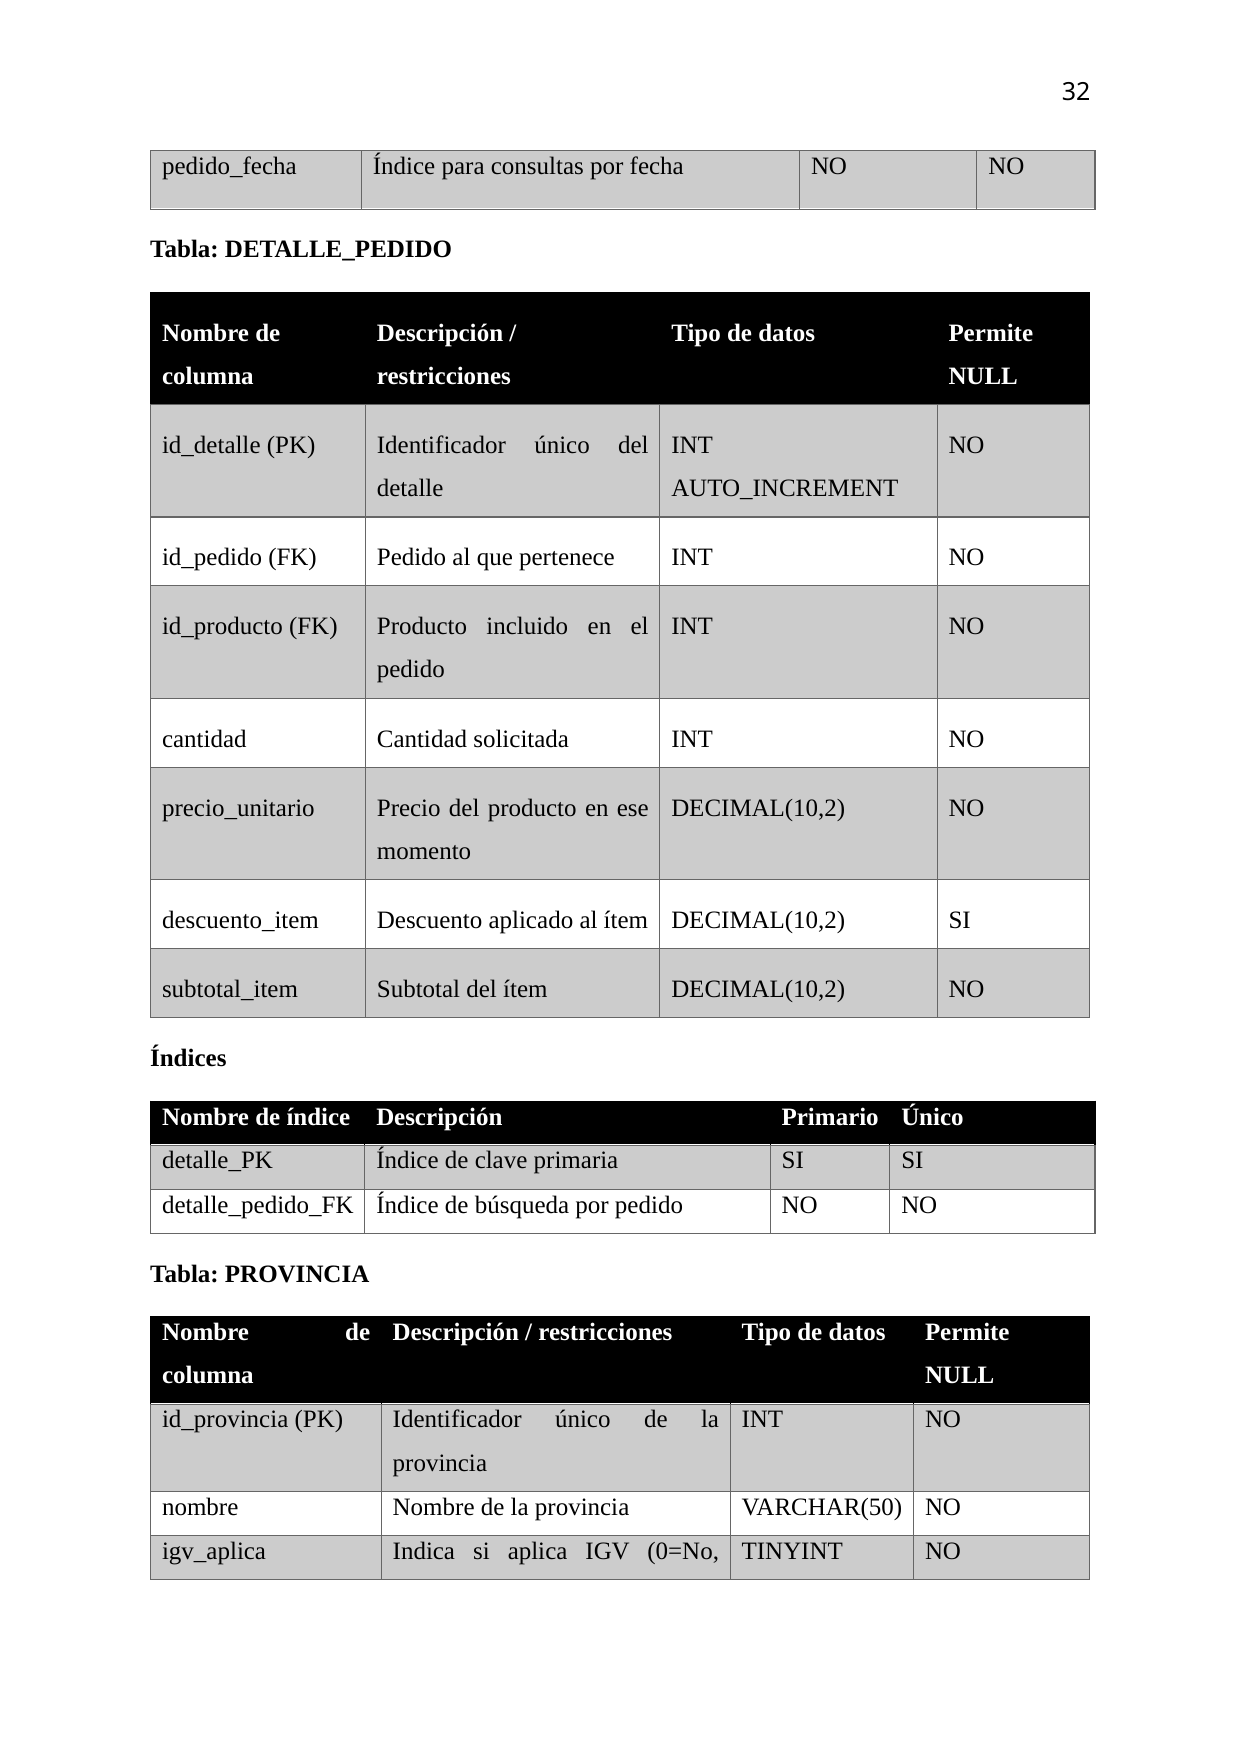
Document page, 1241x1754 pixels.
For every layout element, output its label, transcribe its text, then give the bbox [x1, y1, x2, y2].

table_cell subtotal_item [151, 949, 365, 1017]
table_cell NO [938, 405, 1089, 516]
table_header Descripción / restricciones [382, 1317, 730, 1403]
table_cell INT [660, 518, 937, 585]
table_cell id_provincia (PK) [151, 1405, 381, 1491]
table_cell id_detalle (PK) [151, 405, 365, 516]
table_cell NO [914, 1536, 1089, 1579]
table_cell cantidad [151, 699, 365, 767]
table_cell id_producto (FK) [151, 586, 365, 698]
table_header Primario [771, 1102, 889, 1144]
table_cell NO [938, 949, 1089, 1017]
table_cell pedido_fecha [151, 151, 361, 208]
table_header Nombre de columna [151, 1317, 381, 1403]
table_cell NO [938, 586, 1089, 698]
table_header Permite NULL [914, 1317, 1089, 1403]
table_cell id_pedido (FK) [151, 518, 365, 585]
table_cell Nombre de la provincia [382, 1492, 730, 1535]
table_cell NO [914, 1405, 1089, 1491]
table_cell SI [890, 1146, 1094, 1189]
table_cell Cantidad solicitada [366, 699, 659, 767]
table_cell Índice de búsqueda por pedido [365, 1190, 770, 1233]
table_cell Precio del producto en ese momento [366, 768, 659, 879]
table_cell NO [977, 151, 1094, 208]
table_cell NO [771, 1190, 889, 1233]
table_cell NO [800, 151, 976, 208]
table_cell Índice para consultas por fecha [362, 151, 799, 208]
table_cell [382, 1536, 730, 1579]
table_cell NO [890, 1190, 1094, 1233]
table_cell SI [938, 880, 1089, 948]
table_cell detalle_PK [151, 1146, 364, 1189]
table_cell precio_unitario [151, 768, 365, 879]
table_cell Pedido al que pertenece [366, 518, 659, 585]
table_cell DECIMAL(10,2) [660, 768, 937, 879]
table_header Tipo de datos [660, 293, 937, 404]
table_cell SI [771, 1146, 889, 1189]
text Tabla: DETALLE_PEDIDO [150, 234, 1090, 263]
table_cell DECIMAL(10,2) [660, 880, 937, 948]
table_cell DECIMAL(10,2) [660, 949, 937, 1017]
table_header Permite NULL [938, 293, 1089, 404]
table_header Único [890, 1102, 1094, 1144]
table_cell VARCHAR(50) [731, 1492, 913, 1535]
table_cell Índice de clave primaria [365, 1146, 770, 1189]
table_header Nombre de columna [151, 293, 365, 404]
table_cell igv_aplica [151, 1536, 381, 1579]
table_header Nombre de índice [151, 1102, 364, 1144]
text Índices [150, 1043, 1090, 1072]
table_cell Subtotal del ítem [366, 949, 659, 1017]
table_cell INT [731, 1405, 913, 1491]
table_cell Identificador único de la provincia [382, 1405, 730, 1491]
table_header Tipo de datos [731, 1317, 913, 1403]
table_cell INT [660, 586, 937, 698]
table_cell detalle_pedido_FK [151, 1190, 364, 1233]
table_cell NO [938, 768, 1089, 879]
table_header Descripción / restricciones [366, 293, 659, 404]
table_header Descripción [365, 1102, 770, 1144]
table_cell NO [938, 699, 1089, 767]
table_cell INT [660, 699, 937, 767]
table_cell Descuento aplicado al ítem [366, 880, 659, 948]
table_cell nombre [151, 1492, 381, 1535]
table_cell descuento_item [151, 880, 365, 948]
table_cell NO [914, 1492, 1089, 1535]
text Tabla: PROVINCIA [150, 1259, 1090, 1287]
table_cell Producto incluido en el pedido [366, 586, 659, 698]
table_cell Identificador único del detalle [366, 405, 659, 516]
table_cell INT AUTO_INCREMENT [660, 405, 937, 516]
table_cell NO [938, 518, 1089, 585]
table_cell TINYINT [731, 1536, 913, 1579]
